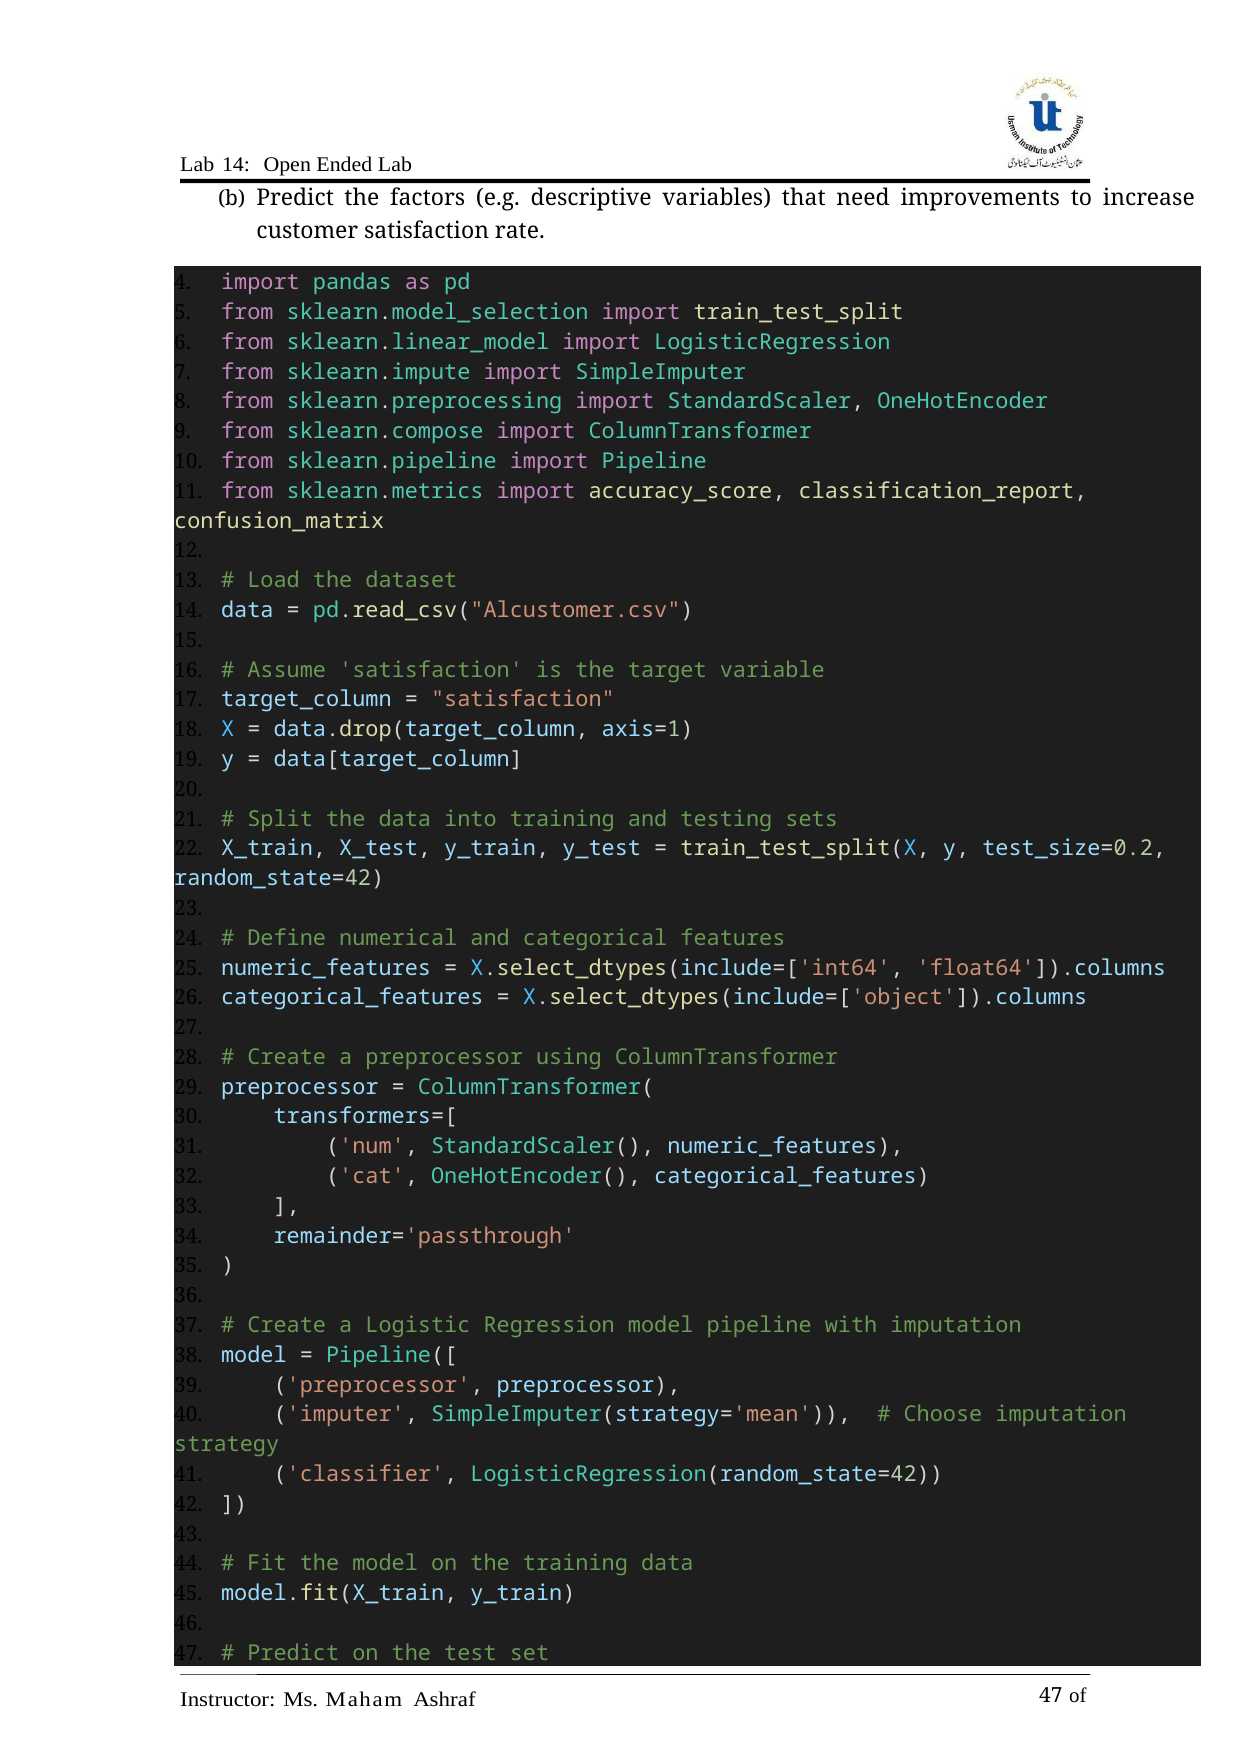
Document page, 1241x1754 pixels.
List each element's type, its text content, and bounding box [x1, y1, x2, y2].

list ('preprocessor', preprocessor), [174, 1368, 1201, 1398]
list ]) [174, 1488, 1201, 1517]
list # Create a preprocessor using ColumnTransformer [174, 1041, 1201, 1071]
list # Define numerical and categorical features [174, 922, 1201, 951]
list from sklearn.model_selection import train_test_split [174, 296, 1201, 326]
list from sklearn.compose import ColumnTransformer [174, 415, 1201, 445]
list transformers=[ [174, 1100, 1201, 1130]
list remainder='passthrough' [174, 1219, 1201, 1249]
list y = data[target_column] [174, 743, 1201, 773]
list model = Pipeline([ [174, 1339, 1201, 1368]
list model.fit(X_train, y_train) [174, 1577, 1201, 1607]
list categorical_features = X.select_dtypes(include=['object']).columns [174, 981, 1201, 1011]
list # Load the dataset [174, 564, 1201, 594]
list import pandas as pd [174, 266, 1201, 296]
list from sklearn.metrics import accuracy_score, classification_report, confusion_matrix [174, 475, 1201, 534]
list Predict the factors (e.g. descriptive variables) that need improvements to increase customer satisfaction rate. [218, 181, 1197, 245]
list ('num', StandardScaler(), numeric_features), [174, 1130, 1201, 1160]
list # Split the data into training and testing sets [174, 802, 1201, 832]
list ], [174, 1190, 1201, 1219]
list ('classifier', LogisticRegression(random_state=42)) [174, 1458, 1201, 1488]
list data = pd.read_csv("Alcustomer.csv") [174, 594, 1201, 624]
list from sklearn.impute import SimpleImputer [174, 356, 1201, 385]
list preprocessor = ColumnTransformer( [174, 1071, 1201, 1100]
list X = data.drop(target_column, axis=1) [174, 713, 1201, 743]
list # Predict on the test set [174, 1637, 1201, 1666]
list X_train, X_test, y_train, y_test = train_test_split(X, y, test_size=0.2, random_state=42) [174, 832, 1201, 892]
list from sklearn.preprocessing import StandardScaler, OneHotEncoder [174, 385, 1201, 415]
picture [1004, 73, 1085, 170]
list ('cat', OneHotEncoder(), categorical_features) [174, 1160, 1201, 1190]
list numeric_features = X.select_dtypes(include=['int64', 'float64']).columns [174, 951, 1201, 981]
list # Fit the model on the training data [174, 1547, 1201, 1577]
list ) [174, 1249, 1201, 1279]
list from sklearn.pipeline import Pipeline [174, 445, 1201, 475]
list from sklearn.linear_model import LogisticRegression [174, 326, 1201, 356]
list # Create a Logistic Regression model pipeline with imputation [174, 1309, 1201, 1339]
list # Assume 'satisfaction' is the target variable [174, 653, 1201, 683]
list ('imputer', SimpleImputer(strategy='mean')), # Choose imputation strategy [174, 1398, 1201, 1458]
list target_column = "satisfaction" [174, 683, 1201, 713]
